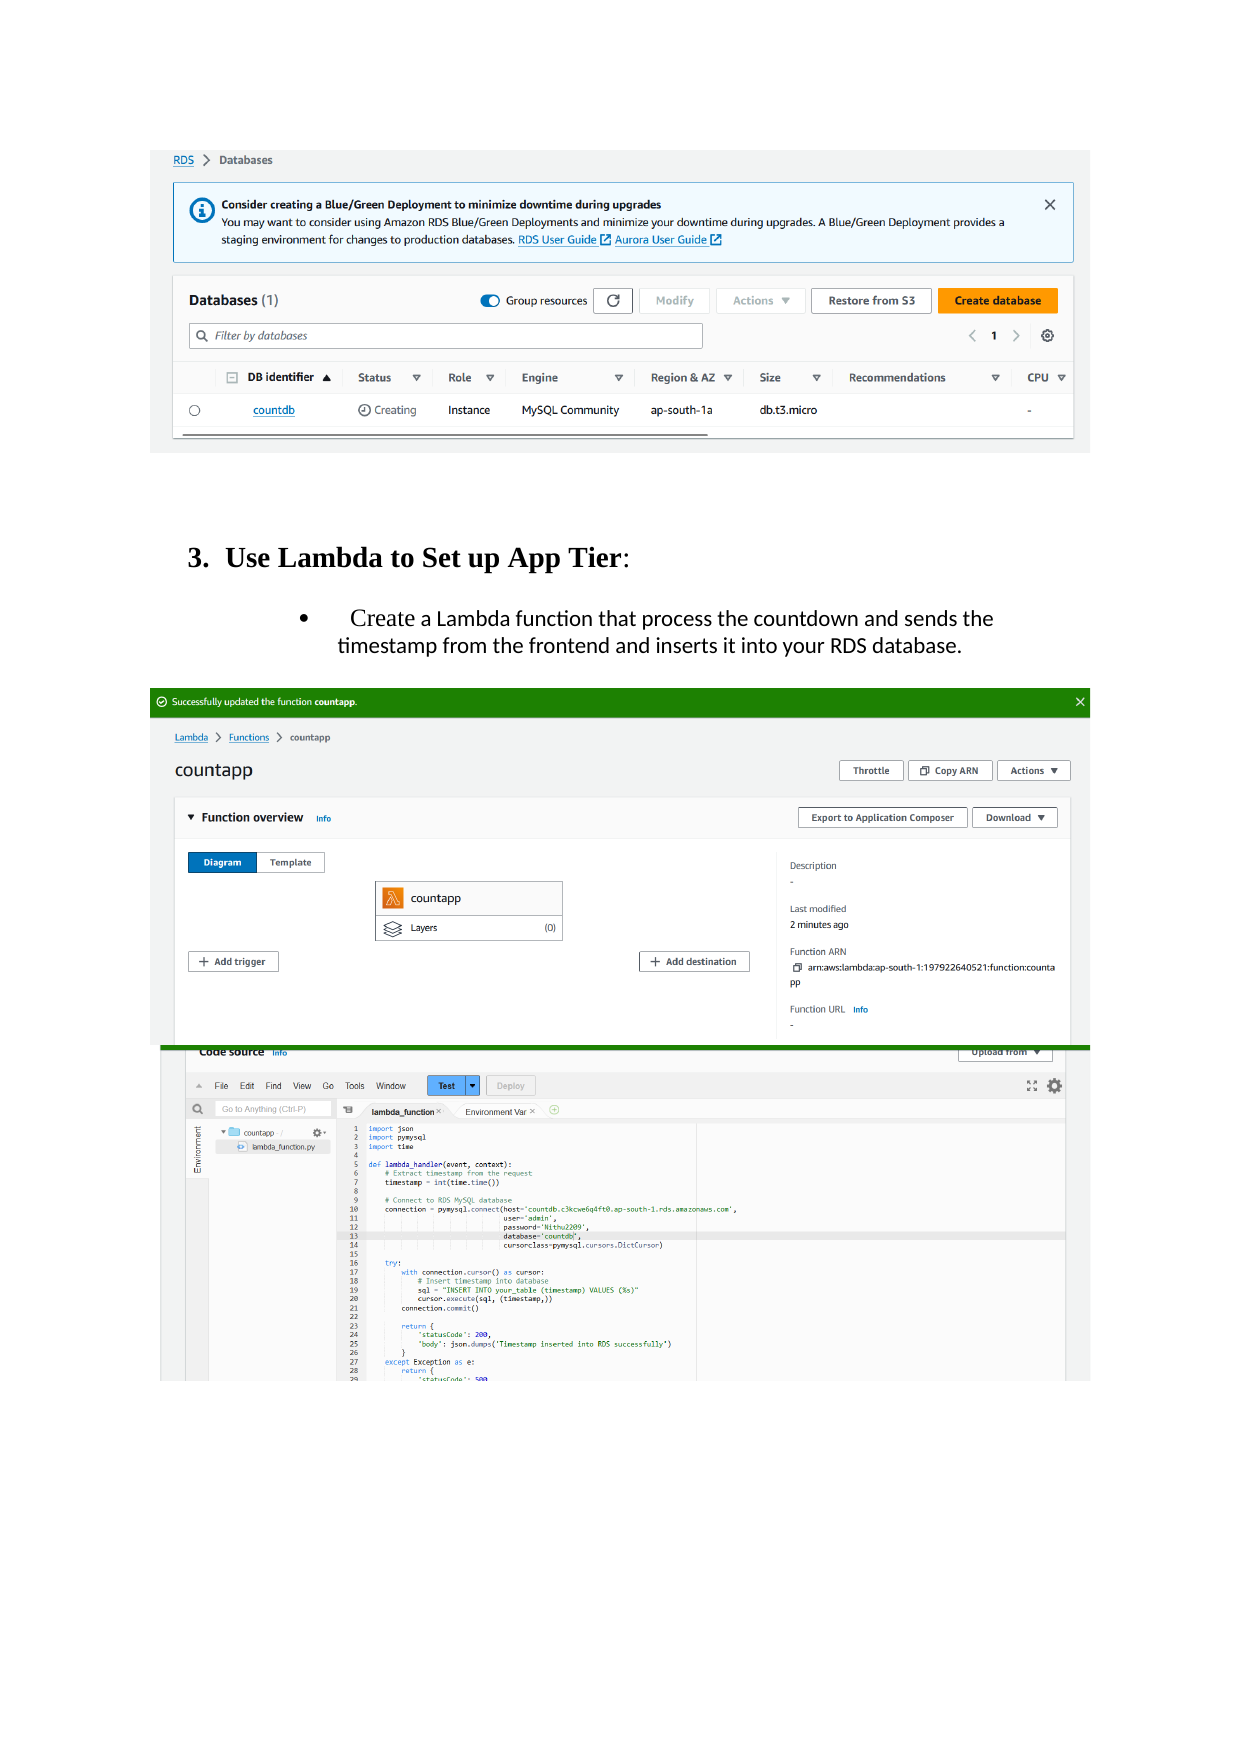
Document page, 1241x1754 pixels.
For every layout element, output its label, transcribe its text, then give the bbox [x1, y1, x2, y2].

list Use Lambda to Set up App Tier: [187, 540, 1090, 573]
list Create a Lambda function that process the countdown and sends the timestamp from the frontend and inserts it into your RDS database. [300, 603, 1090, 660]
picture [150, 688, 1091, 1381]
picture [150, 150, 1091, 453]
